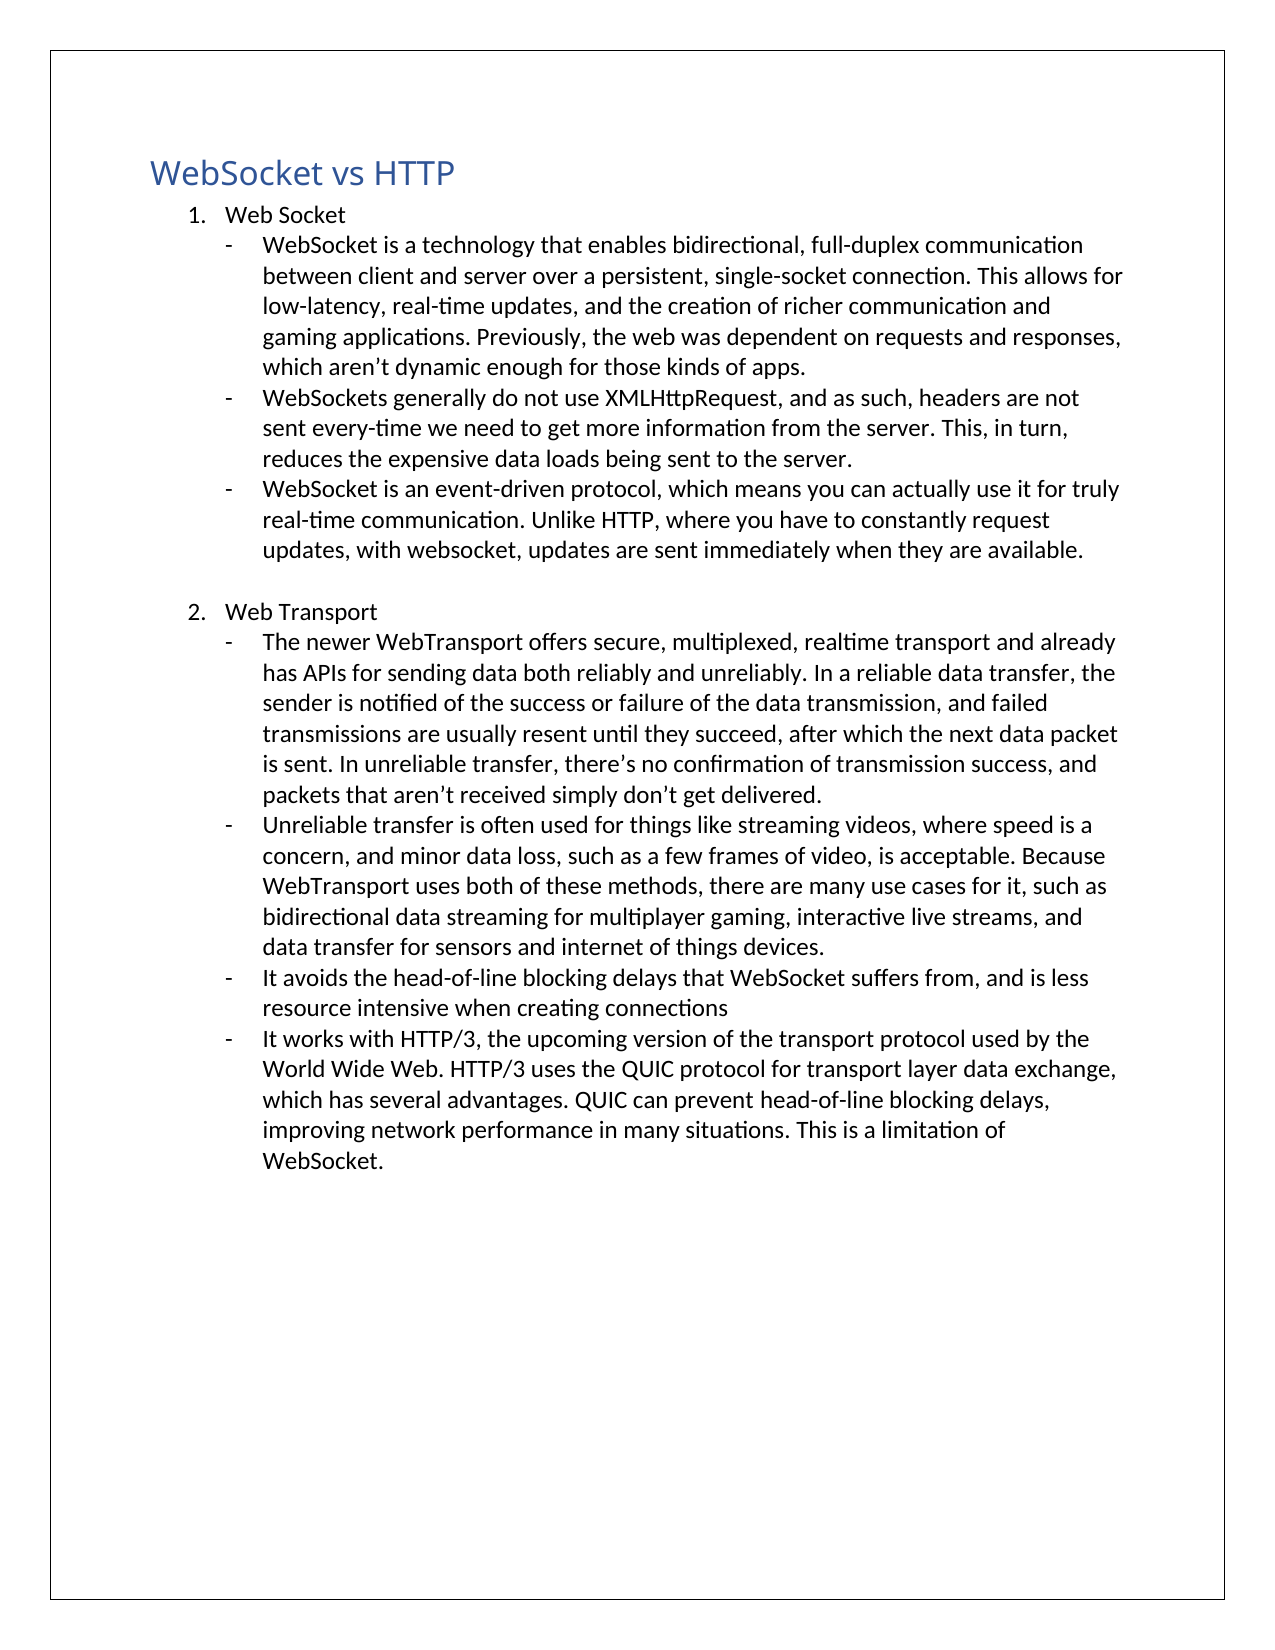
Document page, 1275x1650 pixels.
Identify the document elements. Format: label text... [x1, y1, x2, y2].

list WebSocket is an event-driven protocol, which means you can actually use it for truly real-time communication. Unlike HTTP, where you have to constantly request updates, with websocket, updates are sent immediately when they are available. [225, 474, 1125, 565]
list It works with HTTP/3, the upcoming version of the transport protocol used by the World Wide Web. HTTP/3 uses the QUIC protocol for transport layer data exchange, which has several advantages. QUIC can prevent head-of-line blocking delays, improving network performance in many situations. This is a limitation of WebSocket. [225, 1023, 1125, 1176]
list Unreliable transfer is often used for things like streaming videos, where speed is a concern, and minor data loss, such as a few frames of video, is acceptable. Because WebTransport uses both of these methods, there are many use cases for it, such as bidirectional data streaming for multiplayer gaming, interactive live streams, and data transfer for sensors and internet of things devices. [225, 809, 1125, 962]
list The newer WebTransport offers secure, multiplexed, realtime transport and already has APIs for sending data both reliably and unreliably. In a reliable data transfer, the sender is notified of the success or failure of the data transmission, and failed transmissions are usually resent until they succeed, after which the next data packet is sent. In unreliable transfer, there’s no confirmation of transmission success, and packets that aren’t received simply don’t get delivered. [225, 626, 1125, 809]
list WebSockets generally do not use XMLHttpRequest, and as such, headers are not sent every-time we need to get more information from the server. This, in turn, reduces the expensive data loads being sent to the server. [225, 382, 1125, 474]
subtitle WebSocket vs HTTP [150, 150, 1125, 195]
list WebSocket is a technology that enables bidirectional, full-duplex communication between client and server over a persistent, single-socket connection. This allows for low-latency, real-time updates, and the creation of richer communication and gaming applications. Previously, the web was dependent on requests and responses, which aren’t dynamic enough for those kinds of apps. [225, 229, 1125, 382]
list It avoids the head-of-line blocking delays that WebSocket suffers from, and is less resource intensive when creating connections [225, 962, 1125, 1023]
list Web Transport [187, 596, 1125, 626]
list Web Socket [187, 199, 1125, 229]
